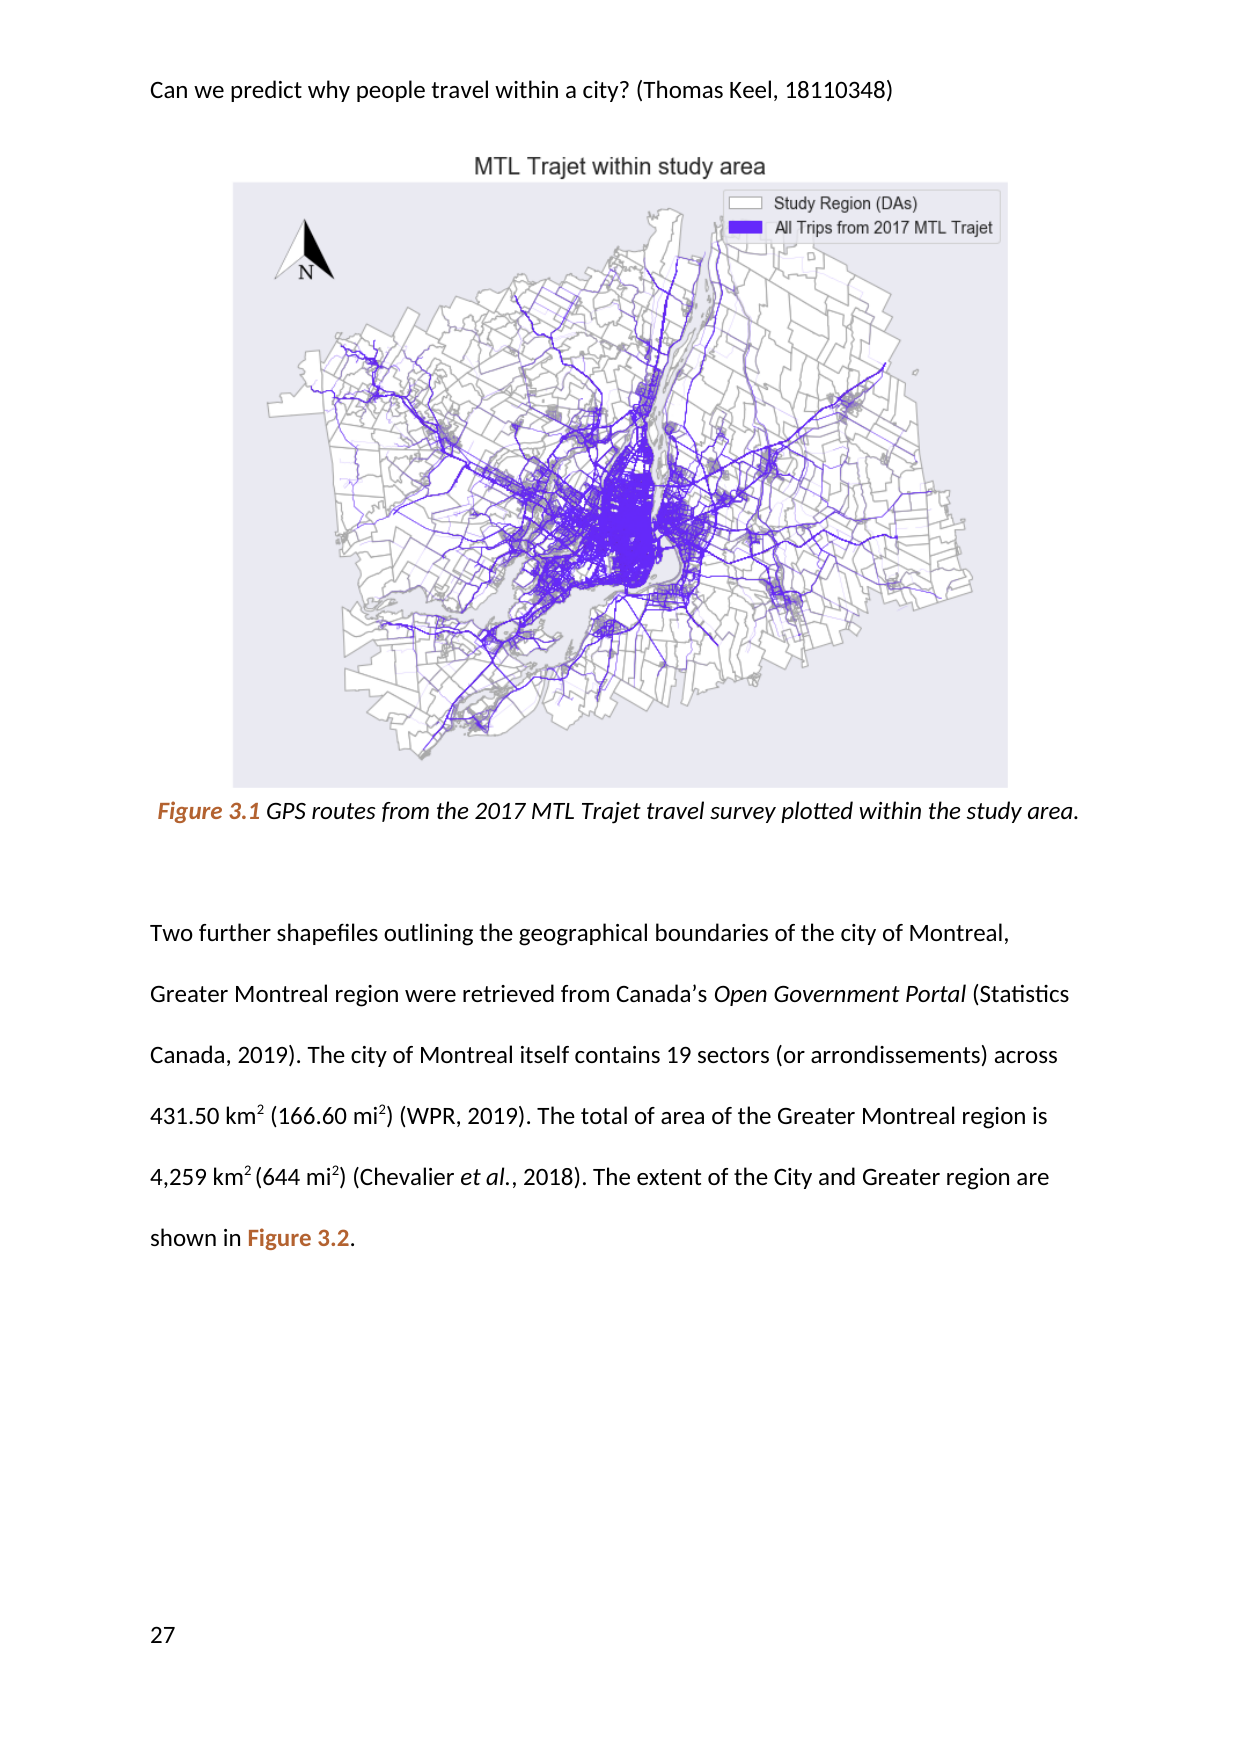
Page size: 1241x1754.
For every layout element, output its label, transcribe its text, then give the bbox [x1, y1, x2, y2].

picture [224, 150, 1016, 796]
text Figure 3.1 GPS routes from the 2017 MTL Trajet travel survey plotted within the study area. [150, 795, 1090, 826]
text Two further shapefiles outlining the geographical boundaries of the city of Montreal, Greater Montreal region were retrieved from Canada’s Open Government Portal (Statistics Canada, 2019). The city of Montreal itself contains 19 sectors (or arrondissements) across 431.50 km2 (166.60 mi2) (WPR, 2019). The total of area of the Greater Montreal region is 4,259 km2 (644 mi2) (Chevalier et al., 2018). The extent of the City and Greater region are shown in Figure 3.2. [150, 917, 1090, 1253]
